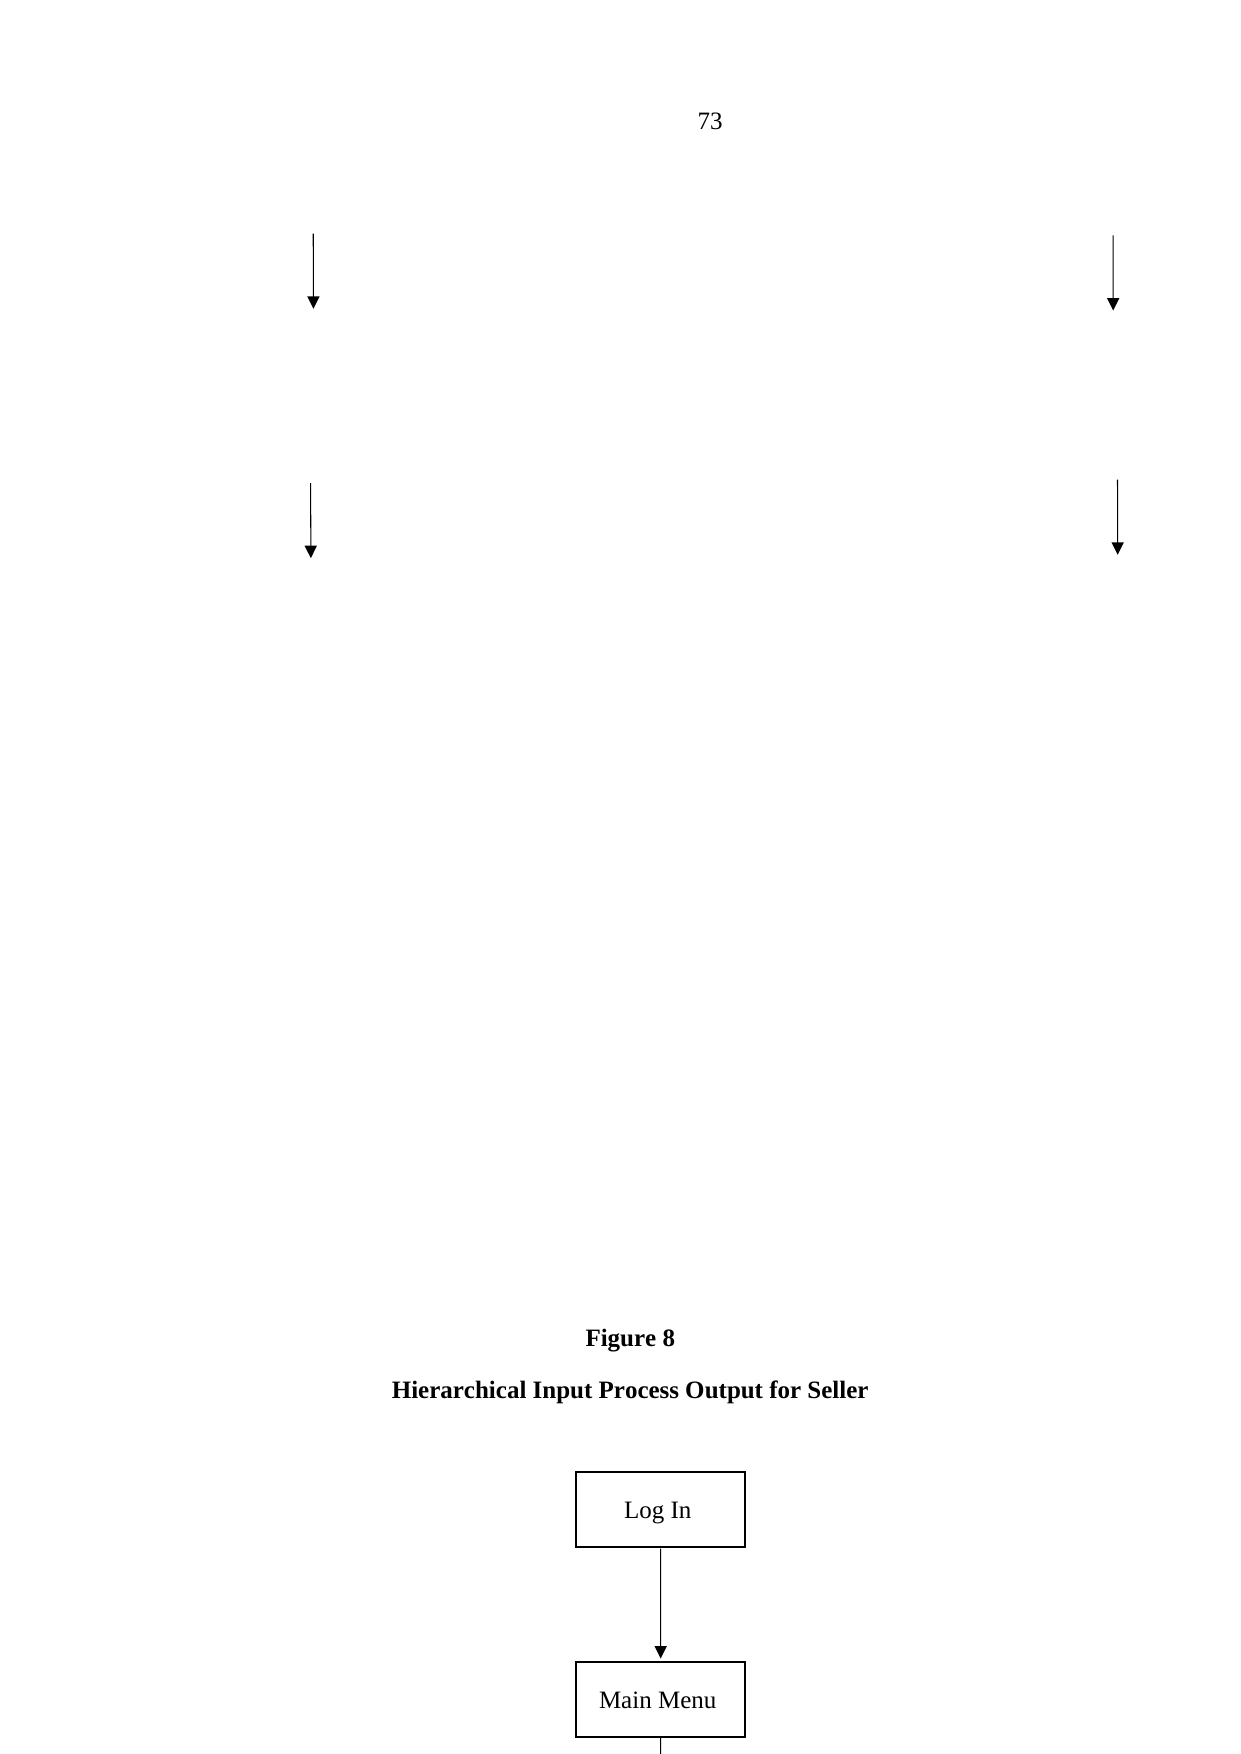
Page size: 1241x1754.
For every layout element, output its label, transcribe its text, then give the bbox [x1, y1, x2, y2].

text Figure 8 [223, 1323, 1037, 1352]
text Hierarchical Input Process Output for Seller [223, 1375, 1037, 1404]
